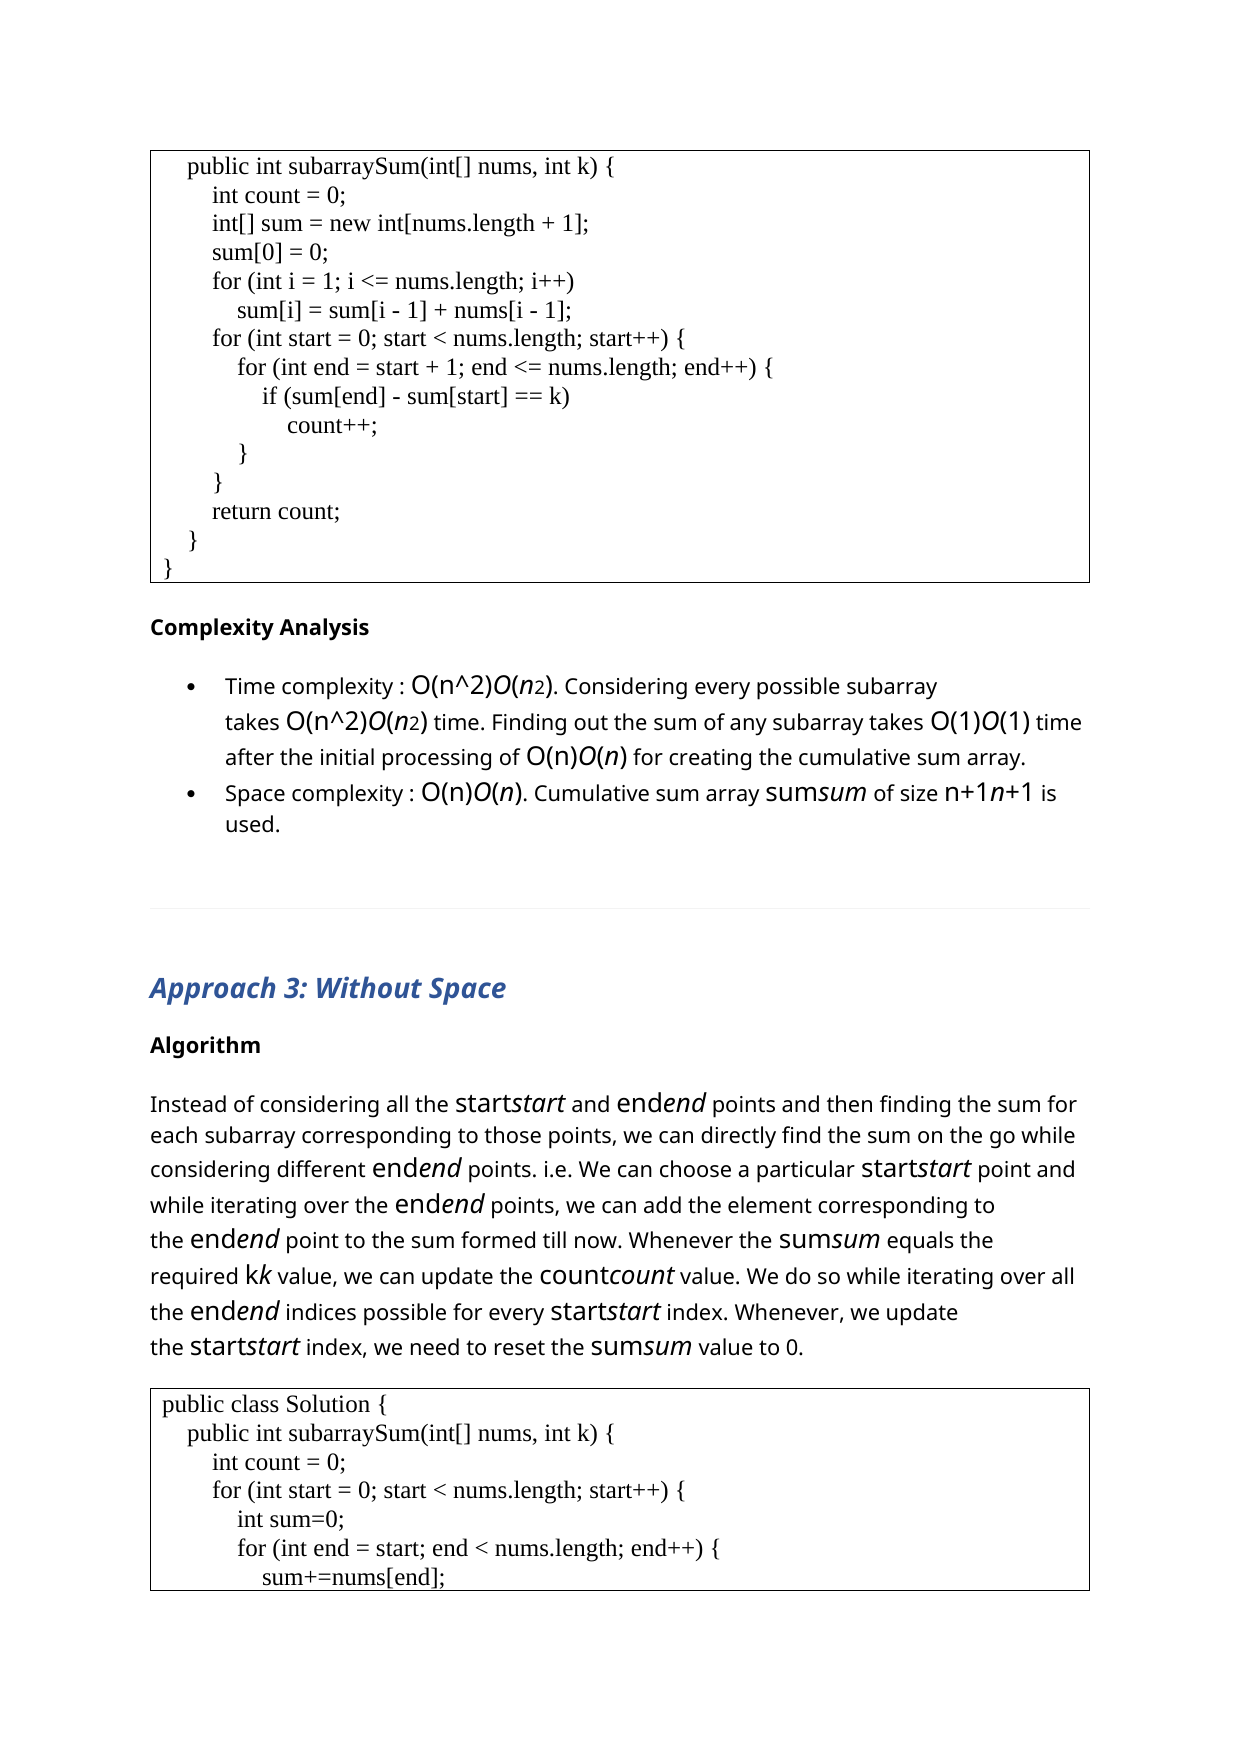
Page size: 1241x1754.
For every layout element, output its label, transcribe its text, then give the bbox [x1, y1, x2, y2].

text Algorithm [150, 1030, 1090, 1060]
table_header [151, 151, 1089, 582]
subtitle Approach 3: Without Space [150, 968, 1090, 1006]
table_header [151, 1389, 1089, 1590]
list Time complexity : O(n^2)O(n2). Considering every possible subarray takes O(n^2)O(n2) time. Finding out the sum of any subarray takes O(1)O(1) time after the initial processing of O(n)O(n) for creating the cumulative sum array. [187, 667, 1090, 773]
list Space complexity : O(n)O(n). Cumulative sum array sumsum of size n+1n+1 is used. [187, 773, 1090, 839]
text Instead of considering all the startstart and endend points and then finding the sum for each subarray corresponding to those points, we can directly find the sum on the go while considering different endend points. i.e. We can choose a particular startstart point and while iterating over the endend points, we can add the element corresponding to the endend point to the sum formed till now. Whenever the sumsum equals the required kk value, we can update the countcount value. We do so while iterating over all the endend indices possible for every startstart index. Whenever, we update the startstart index, we need to reset the sumsum value to 0. [150, 1085, 1090, 1363]
text Complexity Analysis [150, 612, 1090, 642]
